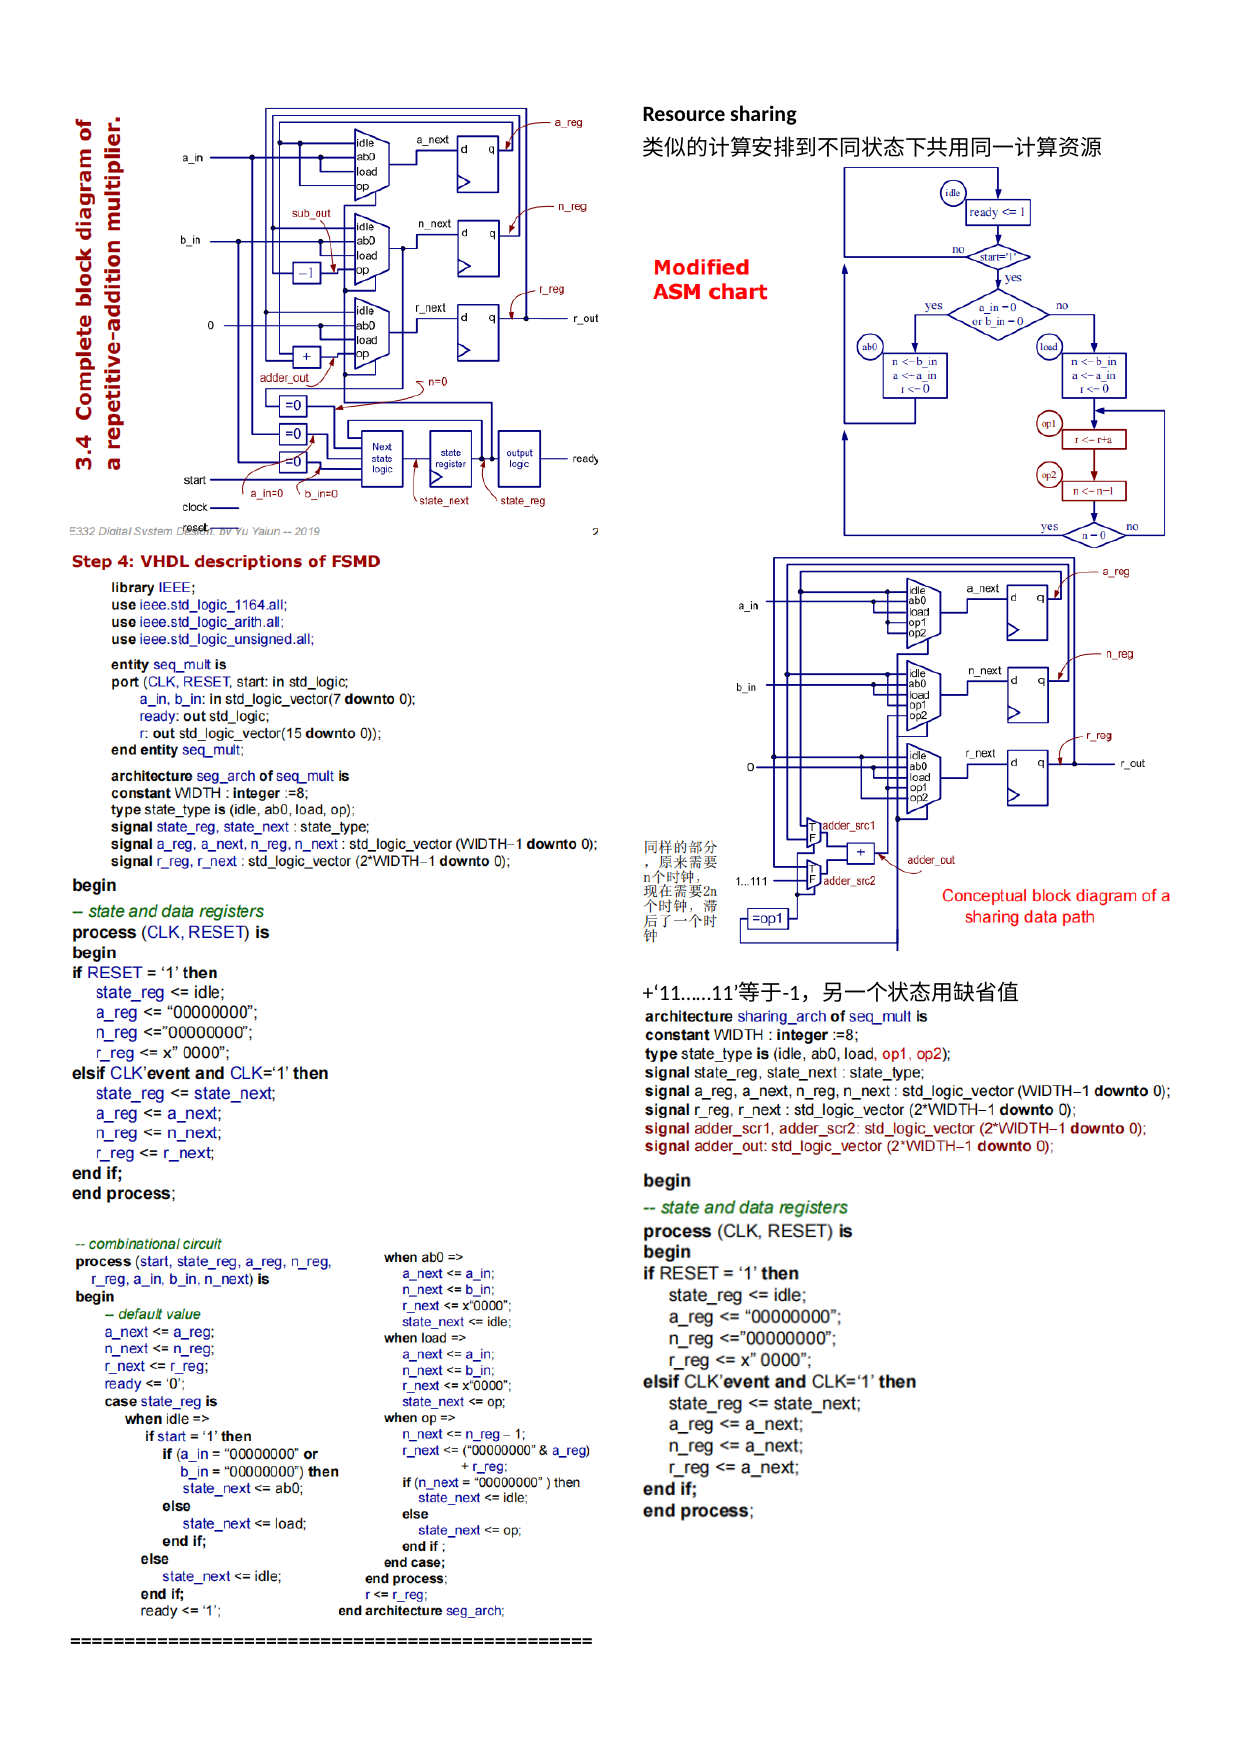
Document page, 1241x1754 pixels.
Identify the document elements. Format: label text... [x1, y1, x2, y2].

picture [642, 162, 1171, 548]
text ================================================ [70, 1624, 598, 1657]
picture [642, 1007, 1171, 1157]
text +‘11……11’等于-1，另一个状态用缺省值 [642, 974, 1171, 1007]
picture [69, 552, 598, 872]
picture [642, 1169, 922, 1531]
picture [69, 97, 598, 535]
text Resource sharing [642, 97, 1171, 129]
picture [69, 877, 329, 1204]
picture [642, 552, 1171, 951]
text 类似的计算安排到不同状态下共用同一计算资源 [642, 129, 1171, 162]
picture [69, 1234, 590, 1621]
